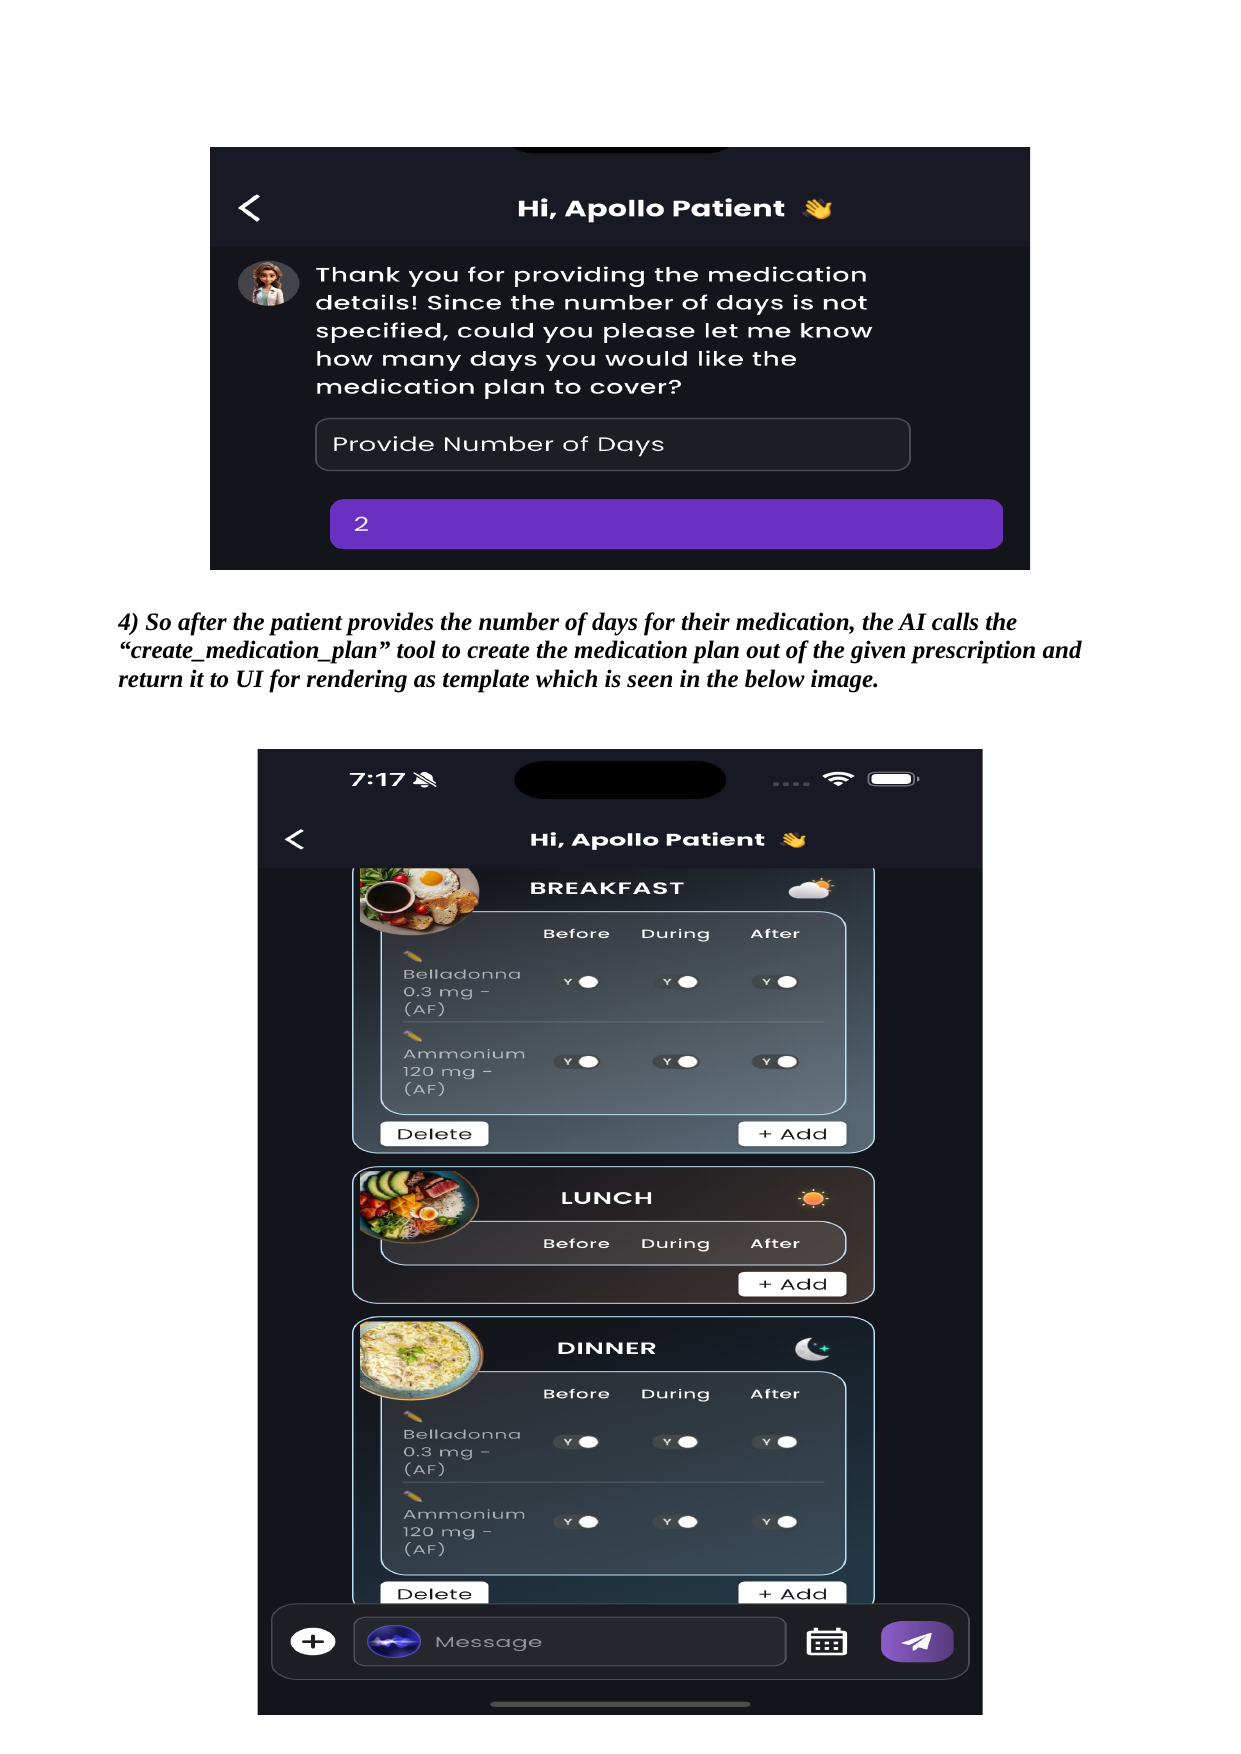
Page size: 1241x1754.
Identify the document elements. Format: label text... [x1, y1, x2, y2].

picture [210, 147, 1030, 570]
text 4) So after the patient provides the number of days for their medication, the AI calls the “create_medication_plan” tool to create the medication plan out of the given prescription and return it to UI for rendering as template which is seen in the below image. [118, 607, 1122, 693]
picture [257, 749, 983, 1715]
